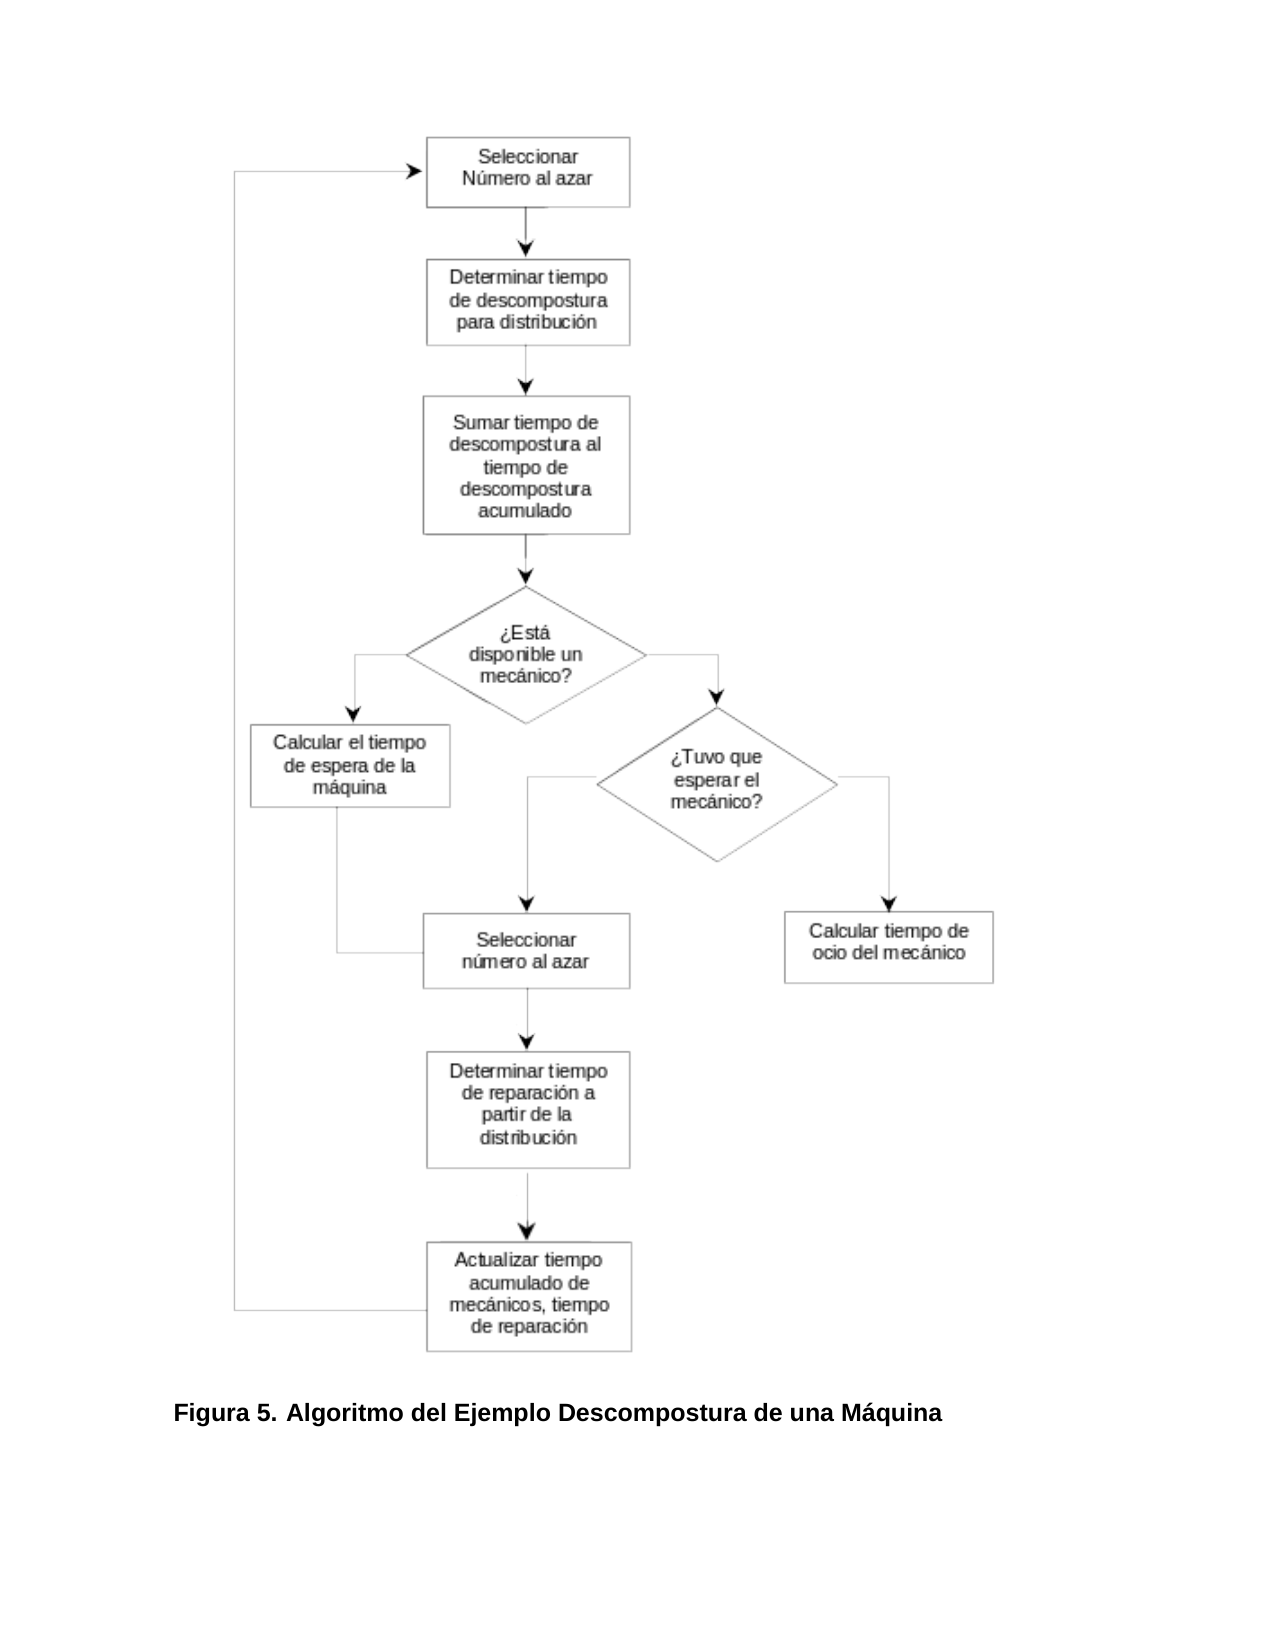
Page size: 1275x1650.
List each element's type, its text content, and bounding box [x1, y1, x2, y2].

text Algoritmo del Ejemplo Descompostura de una Máquina [173, 1398, 1139, 1426]
